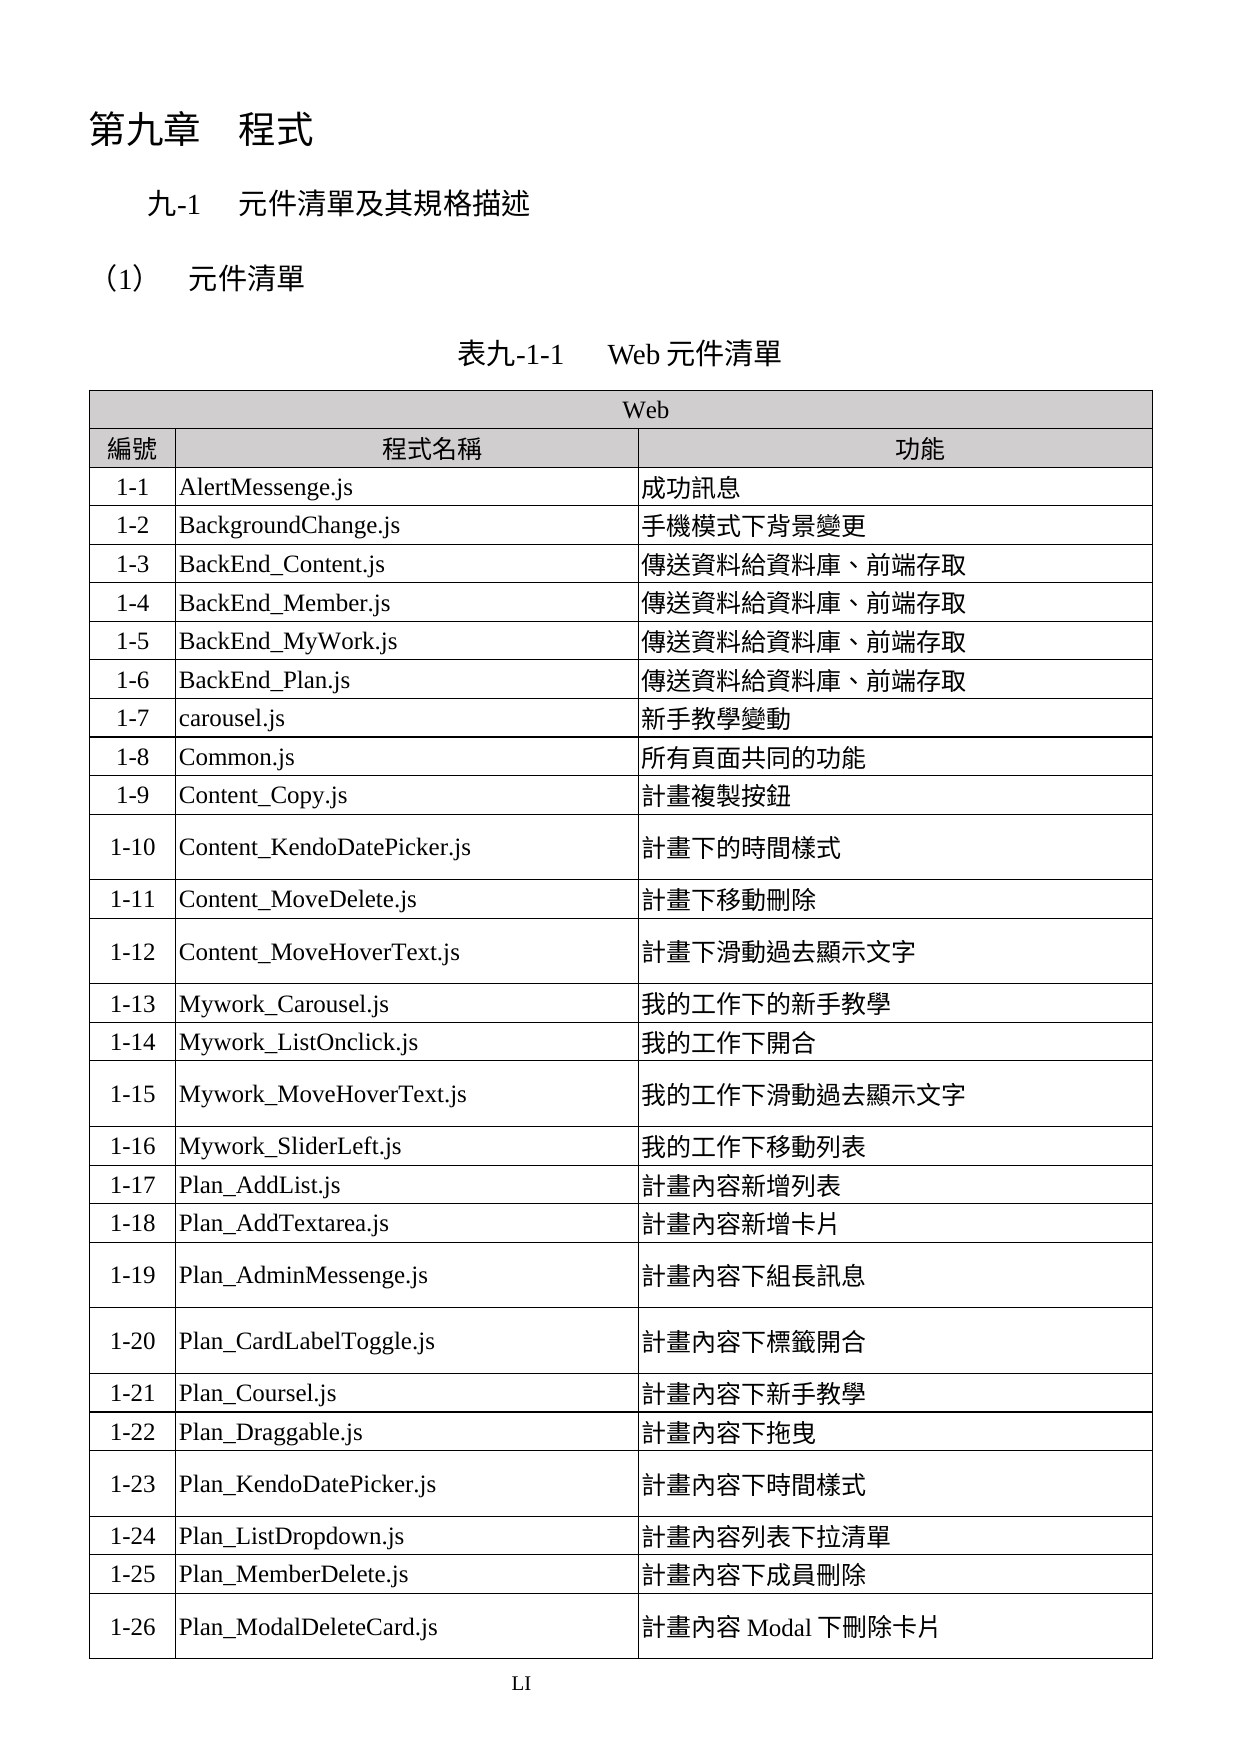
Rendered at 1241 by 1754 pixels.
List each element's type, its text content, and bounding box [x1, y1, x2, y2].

table_cell 1-13 [90, 984, 175, 1022]
table_cell carousel.js [176, 699, 638, 736]
table_cell 計畫內容下組長訊息 [639, 1243, 1152, 1307]
table_cell 1-16 [90, 1127, 175, 1164]
table_cell Mywork_MoveHoverText.js [176, 1061, 638, 1126]
table_cell 計畫內容新增列表 [639, 1166, 1152, 1203]
table_cell 1-3 [90, 545, 175, 582]
table_cell 1-8 [90, 738, 175, 775]
table_cell 計畫內容下拖曳 [639, 1413, 1152, 1450]
table_cell Content_MoveHoverText.js [176, 919, 638, 983]
table_cell 傳送資料給資料庫、前端存取 [639, 622, 1152, 659]
table_cell 1-9 [90, 776, 175, 813]
table_cell 1-14 [90, 1023, 175, 1060]
table_cell 編號 [90, 429, 175, 467]
table_cell 計畫複製按鈕 [639, 776, 1152, 813]
table_cell Plan_CardLabelToggle.js [176, 1308, 638, 1373]
table_cell 我的工作下的新手教學 [639, 984, 1152, 1022]
table_cell 傳送資料給資料庫、前端存取 [639, 545, 1152, 582]
table_cell 1-18 [90, 1204, 175, 1242]
table_cell 1-26 [90, 1594, 175, 1658]
table_cell Plan_AddList.js [176, 1166, 638, 1203]
table_cell 功能 [639, 429, 1152, 467]
table_cell Content_MoveDelete.js [176, 880, 638, 918]
table_cell BackEnd_MyWork.js [176, 622, 638, 659]
table_cell BackEnd_Member.js [176, 583, 638, 621]
table_cell 傳送資料給資料庫、前端存取 [639, 583, 1152, 621]
table_cell 計畫下移動刪除 [639, 880, 1152, 918]
table_cell 傳送資料給資料庫、前端存取 [639, 660, 1152, 698]
table_cell 1-2 [90, 506, 175, 544]
table_cell Plan_Coursel.js [176, 1374, 638, 1411]
table_cell Common.js [176, 738, 638, 775]
table_cell 程式名稱 [176, 429, 638, 467]
table_cell Plan_ListDropdown.js [176, 1517, 638, 1554]
table_cell 1-15 [90, 1061, 175, 1126]
table_cell Plan_KendoDatePicker.js [176, 1451, 638, 1516]
table_cell 1-6 [90, 660, 175, 698]
table_cell 計畫內容列表下拉清單 [639, 1517, 1152, 1554]
table_cell 1-17 [90, 1166, 175, 1203]
table_cell 計畫內容新增卡片 [639, 1204, 1152, 1242]
table_cell 我的工作下開合 [639, 1023, 1152, 1060]
table_cell BackEnd_Plan.js [176, 660, 638, 698]
table_cell 1-1 [90, 468, 175, 505]
text 元件清單及其規格描述 [89, 164, 1152, 239]
table_cell 計畫內容下新手教學 [639, 1374, 1152, 1411]
table_header Web [90, 391, 1152, 428]
table_cell Content_Copy.js [176, 776, 638, 813]
table_cell BackgroundChange.js [176, 506, 638, 544]
table_cell 1-20 [90, 1308, 175, 1373]
table_cell 計畫下的時間樣式 [639, 815, 1152, 879]
table_cell Mywork_Carousel.js [176, 984, 638, 1022]
table_cell Plan_Draggable.js [176, 1413, 638, 1450]
table_cell 新手教學變動 [639, 699, 1152, 736]
table_cell 1-11 [90, 880, 175, 918]
table_cell 1-25 [90, 1555, 175, 1593]
table_cell 我的工作下滑動過去顯示文字 [639, 1061, 1152, 1126]
table_cell Content_KendoDatePicker.js [176, 815, 638, 879]
table_cell Plan_ModalDeleteCard.js [176, 1594, 638, 1658]
table_cell 手機模式下背景變更 [639, 506, 1152, 544]
table_cell Plan_AdminMessenge.js [176, 1243, 638, 1307]
table_cell Mywork_SliderLeft.js [176, 1127, 638, 1164]
text Web元件清單 [89, 314, 1152, 389]
table_cell 計畫內容下標籤開合 [639, 1308, 1152, 1373]
table_cell 1-19 [90, 1243, 175, 1307]
table_cell Mywork_ListOnclick.js [176, 1023, 638, 1060]
table_cell 1-24 [90, 1517, 175, 1554]
table_cell 所有頁面共同的功能 [639, 738, 1152, 775]
table_cell 1-21 [90, 1374, 175, 1411]
list 元件清單 [89, 239, 1152, 314]
table_cell 1-7 [90, 699, 175, 736]
table_cell 1-23 [90, 1451, 175, 1516]
table_cell 1-4 [90, 583, 175, 621]
table_cell 計畫內容下成員刪除 [639, 1555, 1152, 1593]
table_cell 我的工作下移動列表 [639, 1127, 1152, 1164]
text 程式 [89, 89, 1152, 164]
table_cell AlertMessenge.js [176, 468, 638, 505]
table_cell 成功訊息 [639, 468, 1152, 505]
table_cell 1-12 [90, 919, 175, 983]
table_cell 1-5 [90, 622, 175, 659]
table_cell Plan_AddTextarea.js [176, 1204, 638, 1242]
table_cell BackEnd_Content.js [176, 545, 638, 582]
table_cell 計畫內容下時間樣式 [639, 1451, 1152, 1516]
table_cell 1-10 [90, 815, 175, 879]
table_cell 計畫內容Modal下刪除卡片 [639, 1594, 1152, 1658]
table_cell 1-22 [90, 1413, 175, 1450]
table_cell 計畫下滑動過去顯示文字 [639, 919, 1152, 983]
table_cell Plan_MemberDelete.js [176, 1555, 638, 1593]
